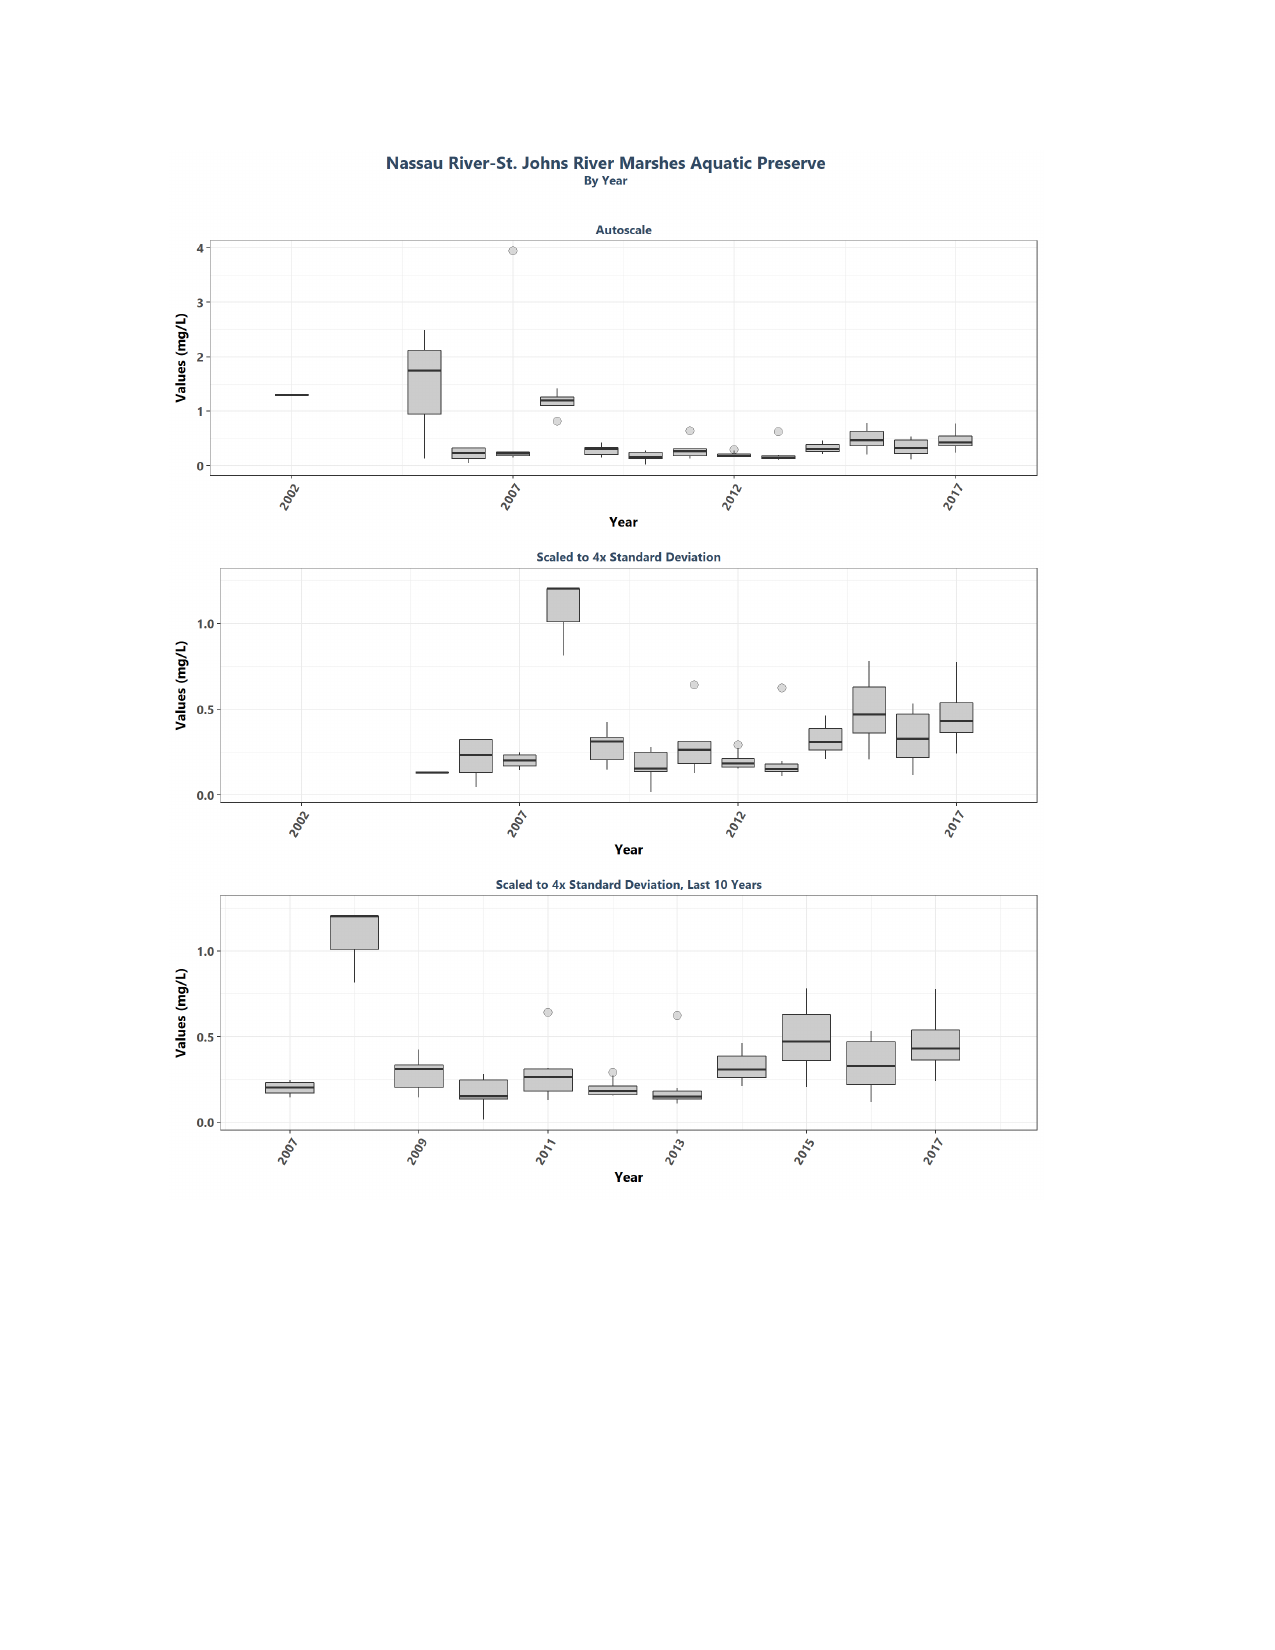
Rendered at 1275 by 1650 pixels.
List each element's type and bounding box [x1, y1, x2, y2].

picture [168, 150, 1044, 1200]
